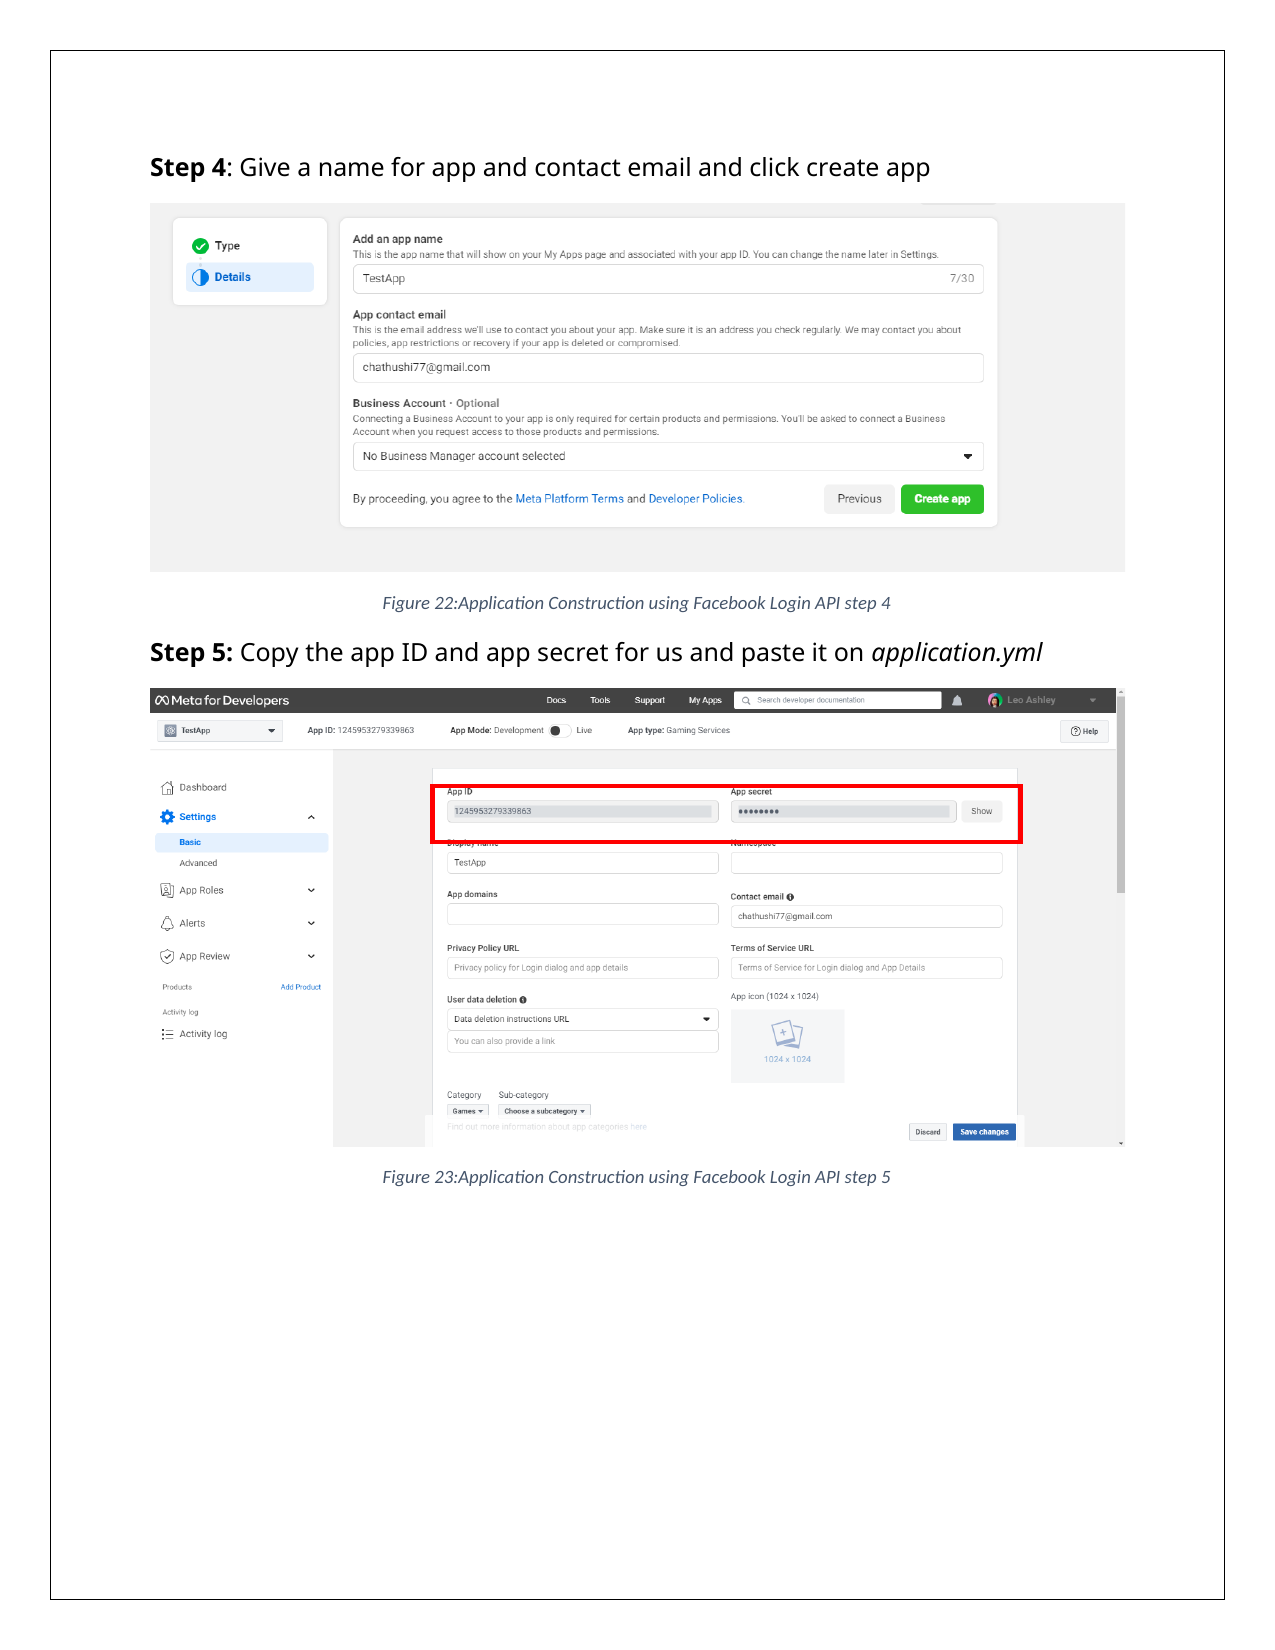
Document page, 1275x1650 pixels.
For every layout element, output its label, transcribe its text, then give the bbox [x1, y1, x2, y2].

picture [150, 203, 1125, 572]
text Step 4: Give a name for app and contact email and click create app [150, 150, 1125, 184]
text Step 5: Copy the app ID and app secret for us and paste it on application.yml [150, 634, 1125, 669]
picture [150, 688, 1125, 1147]
